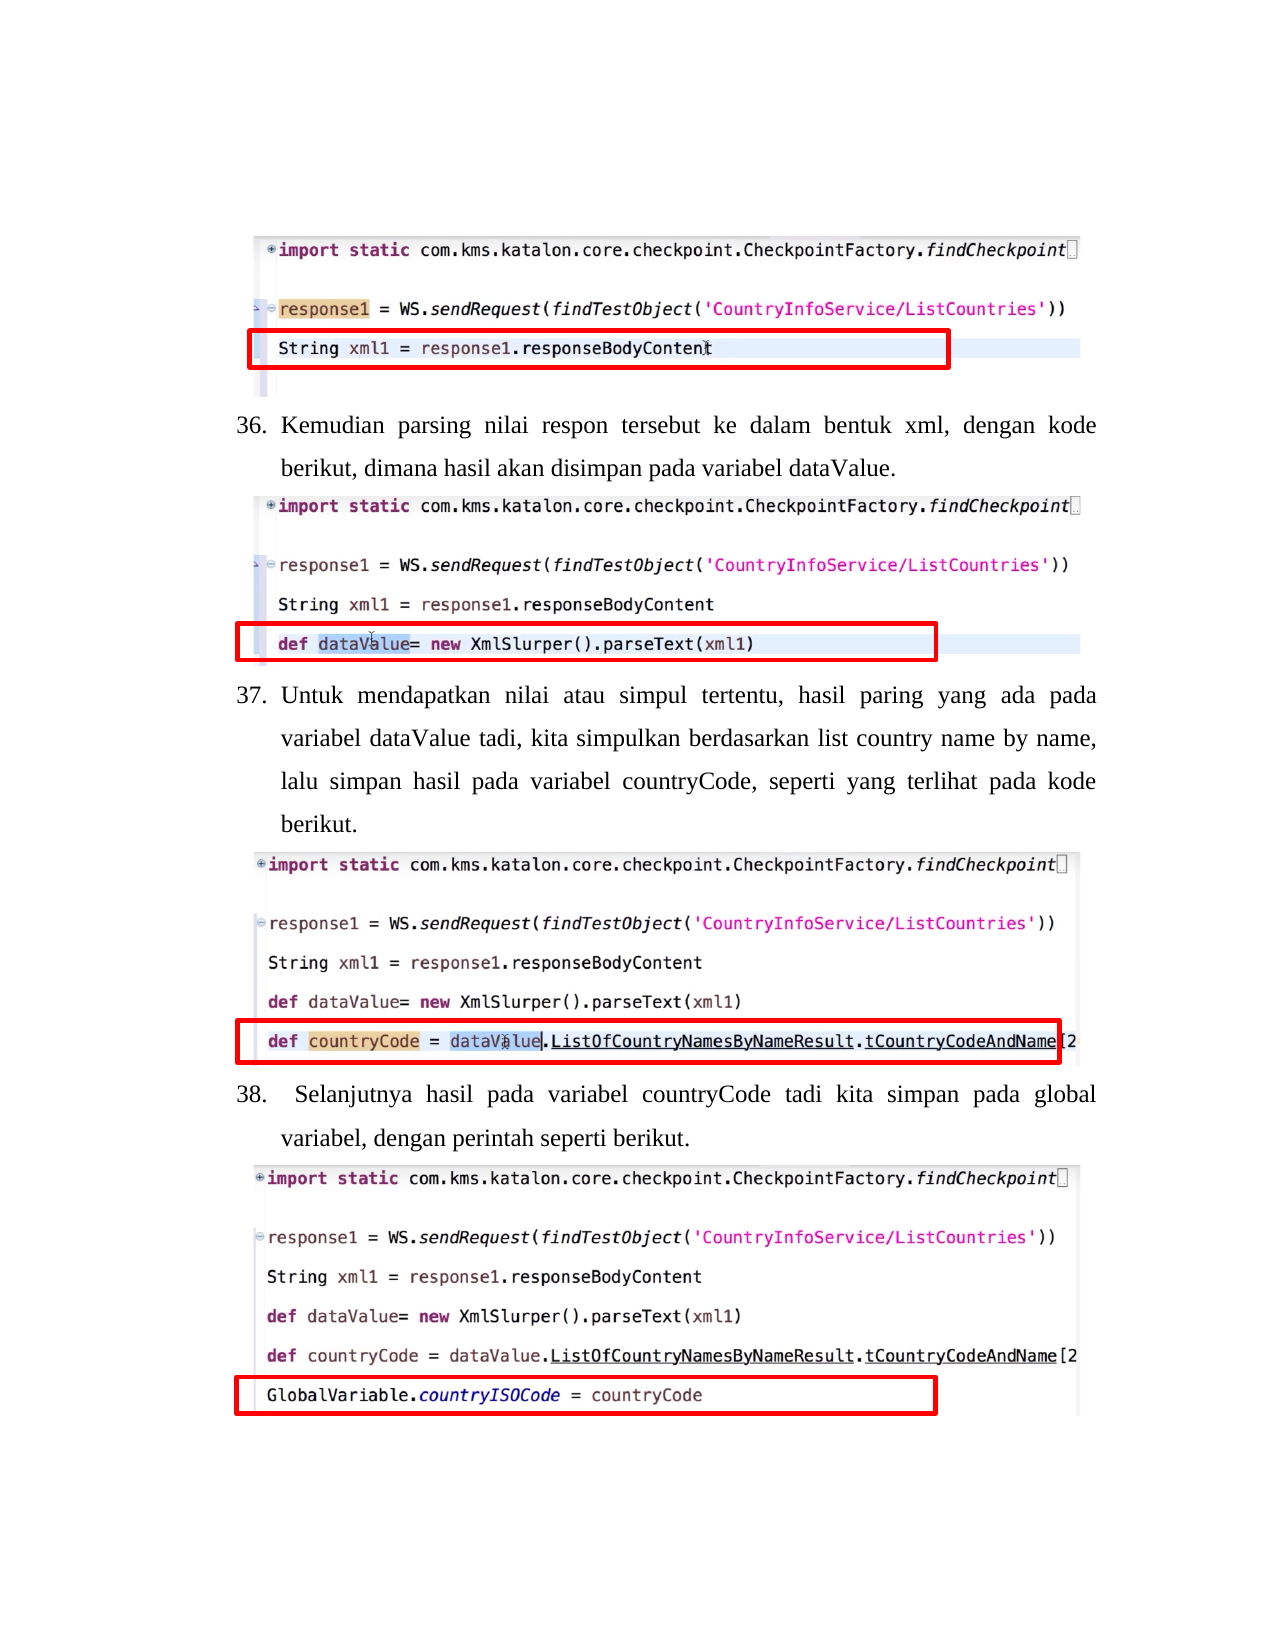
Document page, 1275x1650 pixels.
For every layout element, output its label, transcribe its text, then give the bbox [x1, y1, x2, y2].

picture [253, 852, 1081, 1066]
picture [253, 333, 946, 365]
picture [253, 1023, 1057, 1060]
picture [253, 1165, 1081, 1416]
picture [253, 496, 1081, 666]
picture [253, 236, 1081, 397]
picture [253, 1379, 933, 1411]
picture [253, 626, 934, 658]
list Kemudian parsing nilai respon tersebut ke dalam bentuk xml, dengan kode berikut, dimana hasil akan disimpan pada variabel dataValue. [236, 410, 1098, 482]
list Untuk mendapatkan nilai atau simpul tertentu, hasil paring yang ada pada variabel dataValue tadi, kita simpulkan berdasarkan list country name by name, lalu simpan hasil pada variabel countryCode, seperti yang terlihat pada kode berikut. [236, 680, 1098, 838]
list Selanjutnya hasil pada variabel countryCode tadi kita simpan pada global variabel, dengan perintah seperti berikut. [236, 1079, 1098, 1151]
